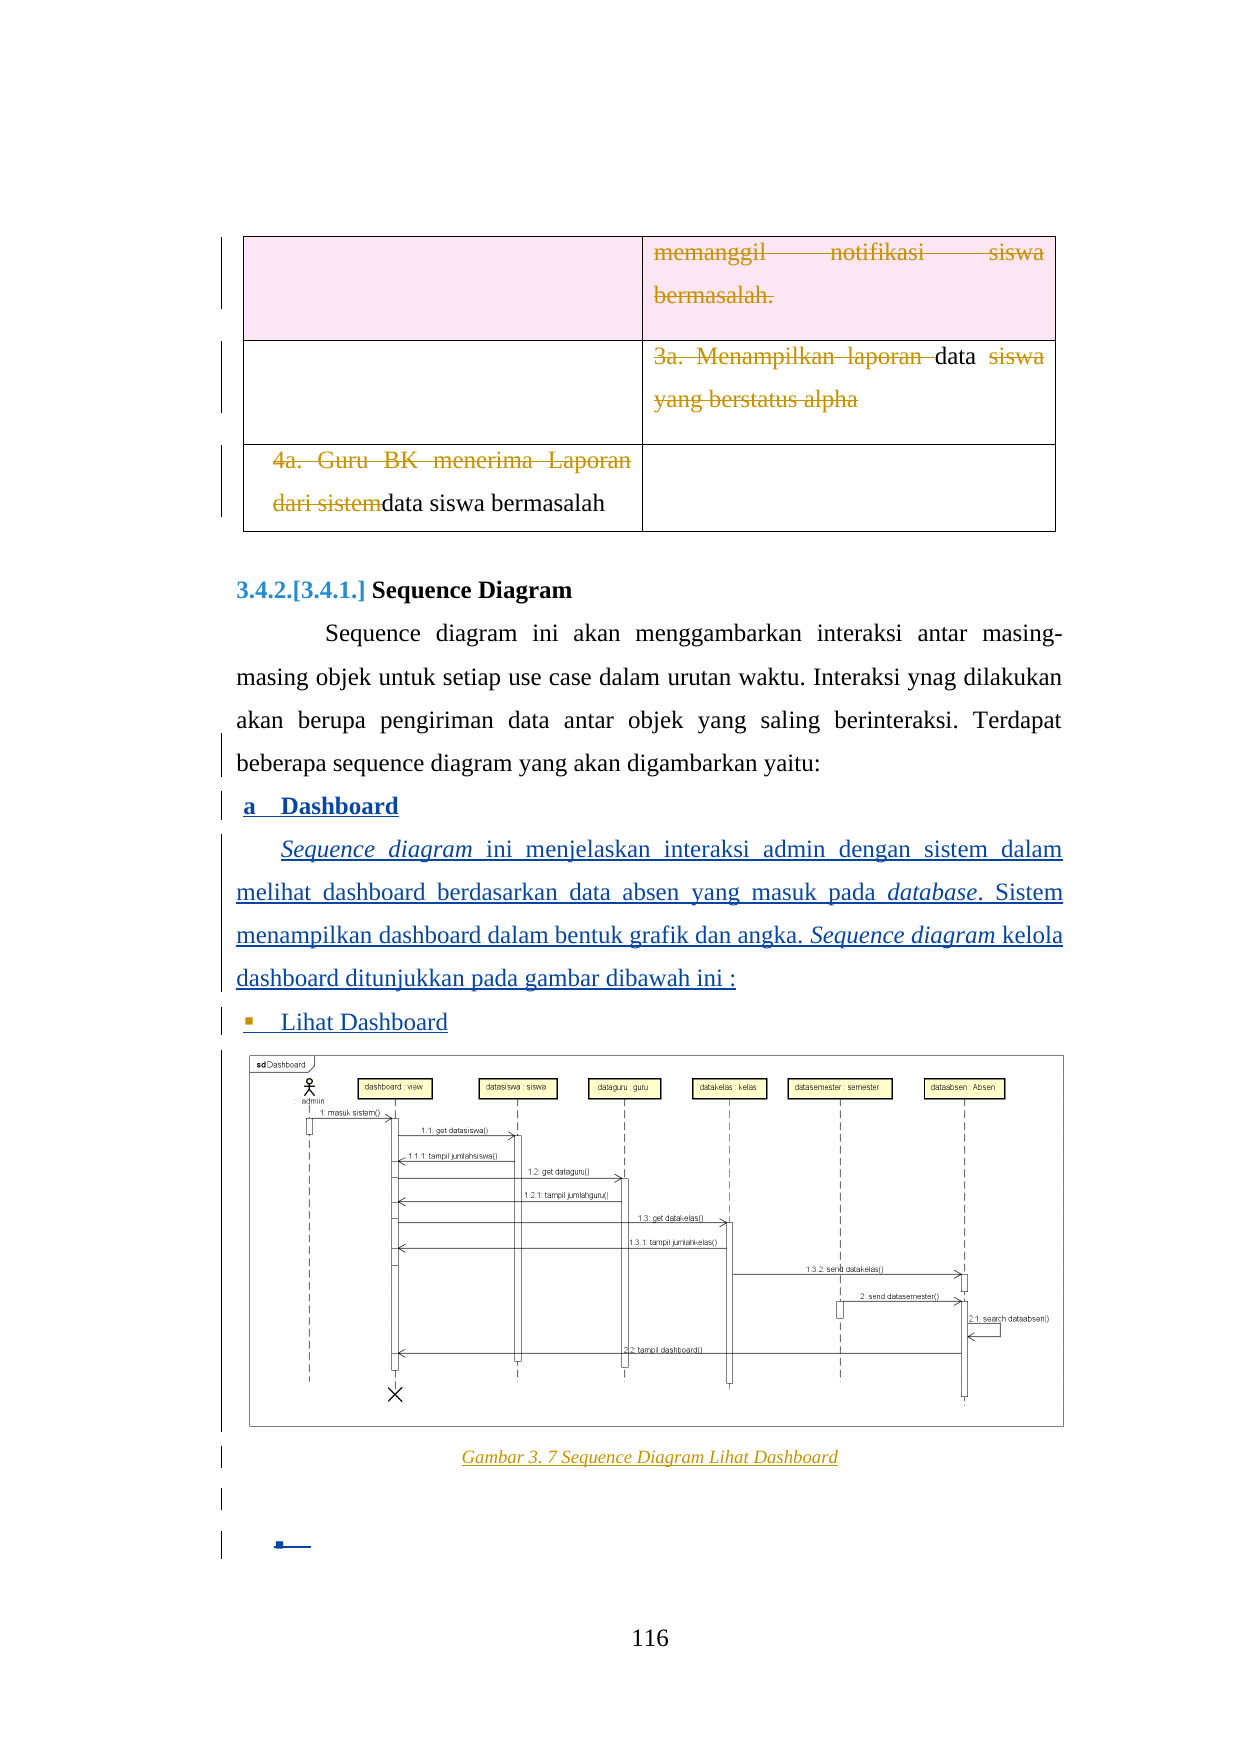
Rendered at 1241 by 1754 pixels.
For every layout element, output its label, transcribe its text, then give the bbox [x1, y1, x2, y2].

subtitle Sequence Diagram [236, 575, 1063, 604]
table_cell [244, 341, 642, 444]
picture [243, 1049, 1070, 1432]
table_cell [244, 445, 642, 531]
text Sequence diagram ini akan menggambarkan interaksi antar masing-masing objek untuk setiap use case dalam urutan waktu. Interaksi ynag dilakukan akan berupa pengiriman data antar objek yang saling berinteraksi. Terdapat beberapa sequence diagram yang akan digambarkan yaitu: [236, 618, 1063, 777]
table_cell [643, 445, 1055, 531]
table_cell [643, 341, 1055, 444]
